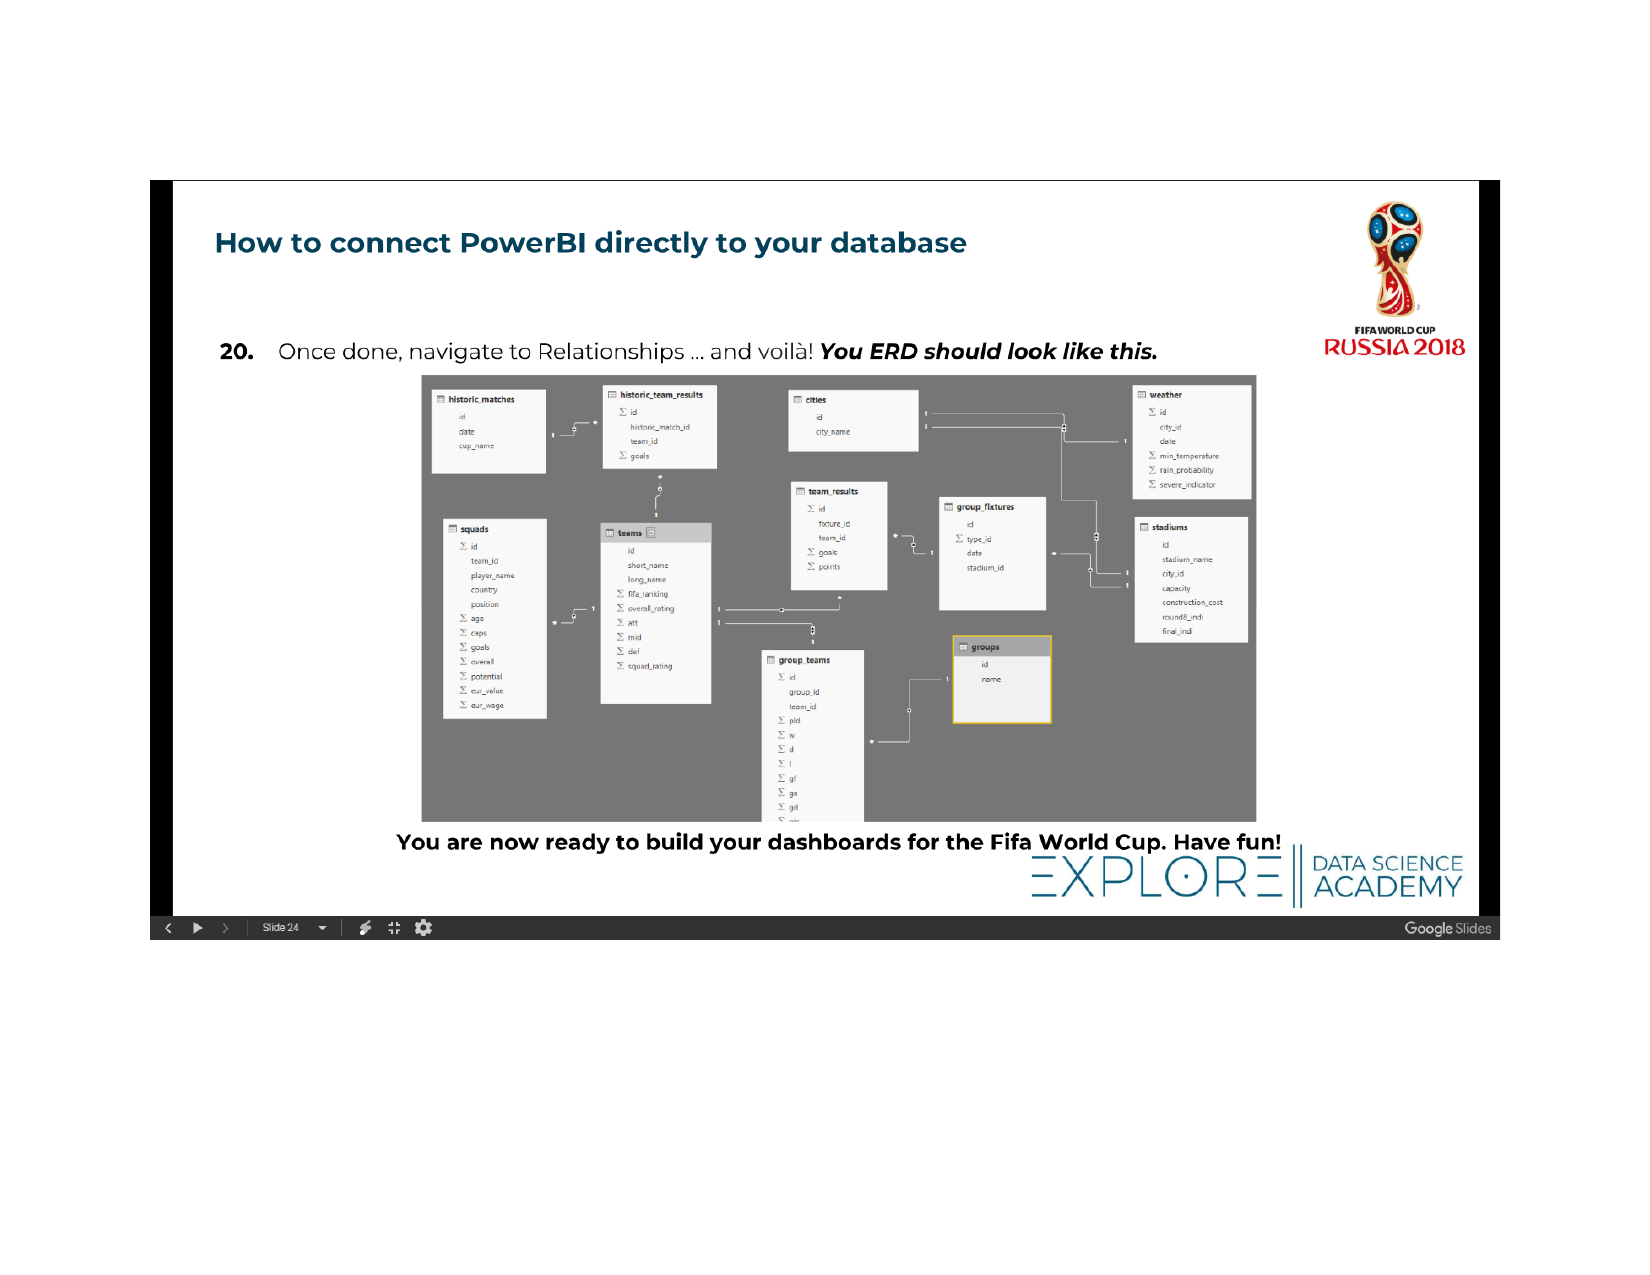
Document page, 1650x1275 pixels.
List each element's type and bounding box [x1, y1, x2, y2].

picture [150, 180, 1500, 940]
